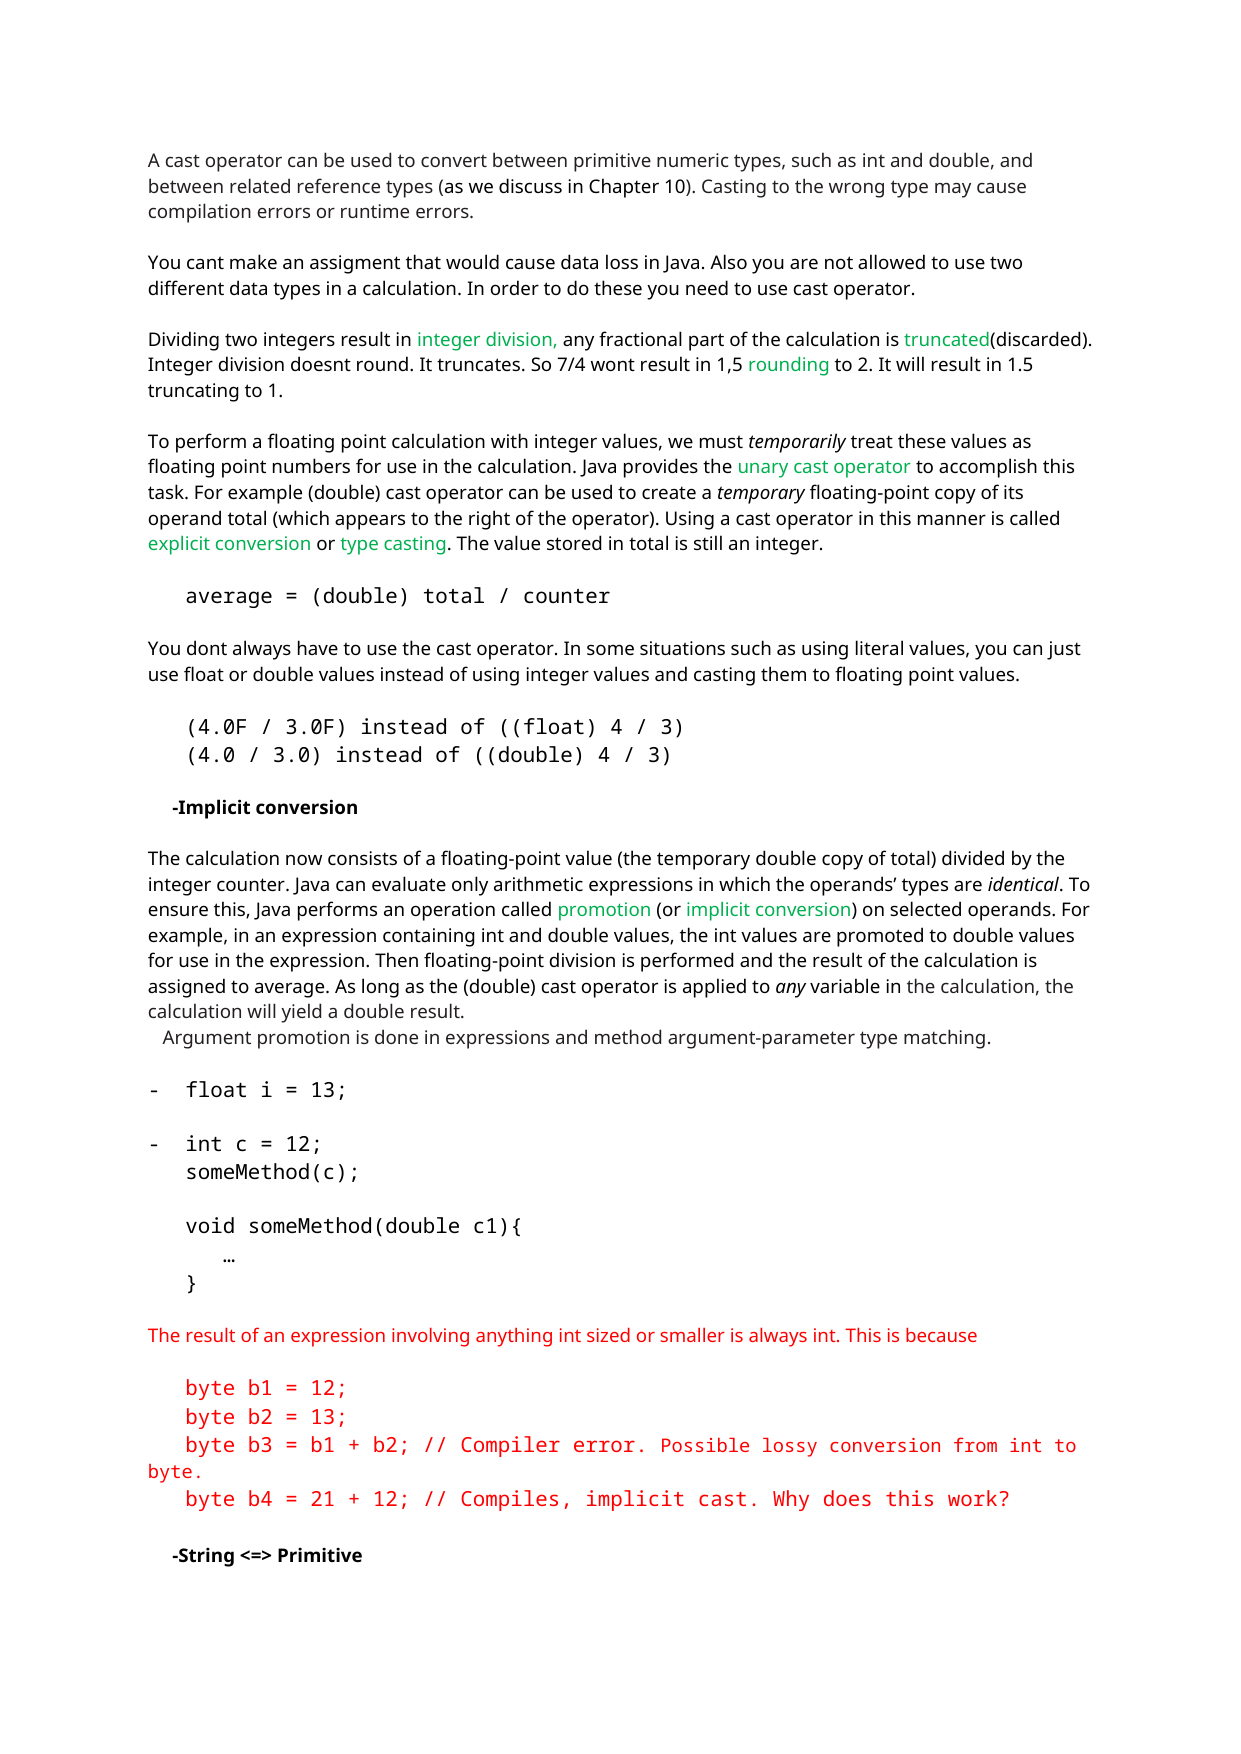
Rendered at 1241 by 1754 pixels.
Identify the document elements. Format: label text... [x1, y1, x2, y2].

text Dividing two integers result in integer division, any fractional part of the calculation is truncated(discarded). Integer division doesnt round. It truncates. So 7/4 wont result in 1,5 rounding to 2. It will result in 1.5 truncating to 1. [148, 326, 1093, 403]
text -String <=> Primitive [148, 1513, 1093, 1567]
text -Implicit conversion [148, 794, 1093, 820]
text … } The result of an expression involving anything int sized or smaller is always int. This is because byte b1 = 12; byte b2 = 13; byte b3 = b1 + b2; // Compiler error. Possible lossy conversion from int to byte. byte b4 = 21 + 12; // Compiles, implicit cast. Why does this work? [148, 1240, 1093, 1513]
text average = (double) total / counter [148, 581, 1093, 610]
text To perform a floating point calculation with integer values, we must temporarily treat these values as floating point numbers for use in the calculation. Java provides the unary cast operator to accomplish this task. For example (double) cast operator can be used to create a temporary floating-point copy of its operand total (which appears to the right of the operator). Using a cast operator in this manner is called explicit conversion or type casting. The value stored in total is still an integer. [148, 428, 1093, 556]
text void someMethod(double c1){ [148, 1211, 1093, 1240]
text The calculation now consists of a floating-point value (the temporary double copy of total) divided by the integer counter. Java can evaluate only arithmetic expressions in which the operands’ types are identical. To ensure this, Java performs an operation called promotion (or implicit conversion) on selected operands. For example, in an expression containing int and double values, the int values are promoted to double values for use in the expression. Then floating-point division is performed and the result of the calculation is assigned to average. As long as the (double) cast operator is applied to any variable in the calculation, the calculation will yield a double result. [148, 820, 1093, 1024]
text someMethod(c); [148, 1157, 1093, 1211]
text A cast operator can be used to convert between primitive numeric types, such as int and double, and between related reference types (as we discuss in Chapter 10). Casting to the wrong type may cause compilation errors or runtime errors. You cant make an assigment that would cause data loss in Java. Also you are not allowed to use two different data types in a calculation. In order to do these you need to use cast operator. [148, 148, 1093, 301]
text Argument promotion is done in expressions and method argument-parameter type matching. [148, 1024, 1093, 1049]
text - int c = 12; [148, 1129, 1093, 1157]
text You dont always have to use the cast operator. In some situations such as using literal values, you can just use float or double values instead of using integer values and casting them to floating point values. (4.0F / 3.0F) instead of ((float) 4 / 3) (4.0 / 3.0) instead of ((double) 4 / 3) [148, 635, 1093, 769]
text - float i = 13; [148, 1075, 1093, 1103]
